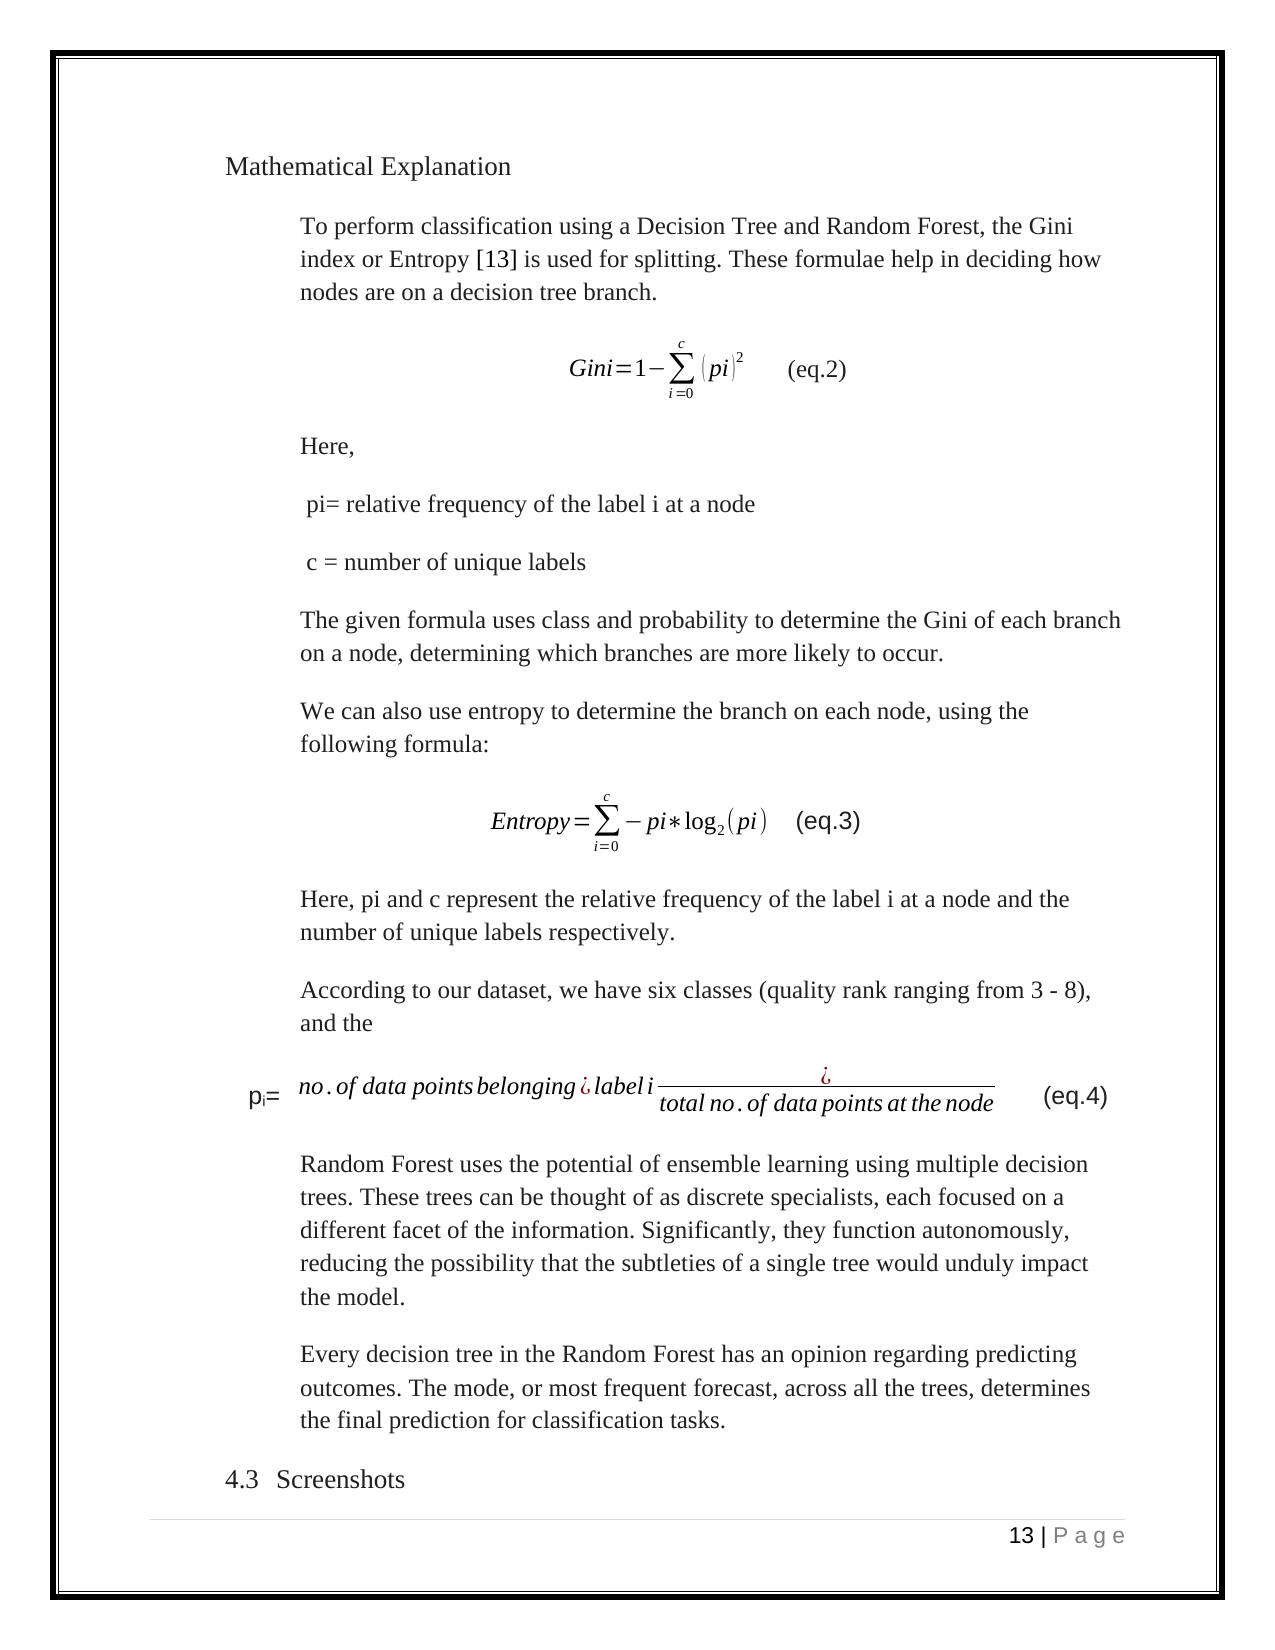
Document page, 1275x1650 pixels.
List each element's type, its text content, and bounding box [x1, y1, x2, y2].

text According to our dataset, we have six classes (quality rank ranging from 3 - 8), and the [300, 975, 1125, 1037]
text Here, [300, 431, 1125, 460]
text (eq.2) [300, 335, 1125, 402]
text To perform classification using a Decision Tree and Random Forest, the Gini index or Entropy is used for splitting. These formulae help in deciding how nodes are on a decision tree branch. [300, 211, 1125, 306]
text pi= (eq.4) [225, 1066, 1125, 1117]
text (eq.3) [225, 787, 1125, 855]
text Here, pi and c represent the relative frequency of the label i at a node and the number of unique labels respectively. [300, 884, 1125, 946]
text Random Forest uses the potential of ensemble learning using multiple decision trees. These trees can be thought of as discrete specialists, each focused on a different facet of the information. Significantly, they function autonomously, reducing the possibility that the subtleties of a single tree would unduly impact the model. [300, 1149, 1125, 1310]
text The given formula uses class and probability to determine the Gini of each branch on a node, determining which branches are more likely to occur. [300, 605, 1125, 667]
text pi= relative frequency of the label i at a node [300, 489, 1125, 518]
text c = number of unique labels [300, 547, 1125, 576]
text Every decision tree in the Random Forest has an opinion regarding predicting outcomes. The mode, or most frequent forecast, across all the trees, determines the final prediction for classification tasks. [300, 1339, 1125, 1434]
text We can also use entropy to determine the branch on each node, using the following formula: [300, 696, 1125, 758]
list Screenshots [225, 1464, 1125, 1495]
text Mathematical Explanation [225, 150, 1125, 181]
